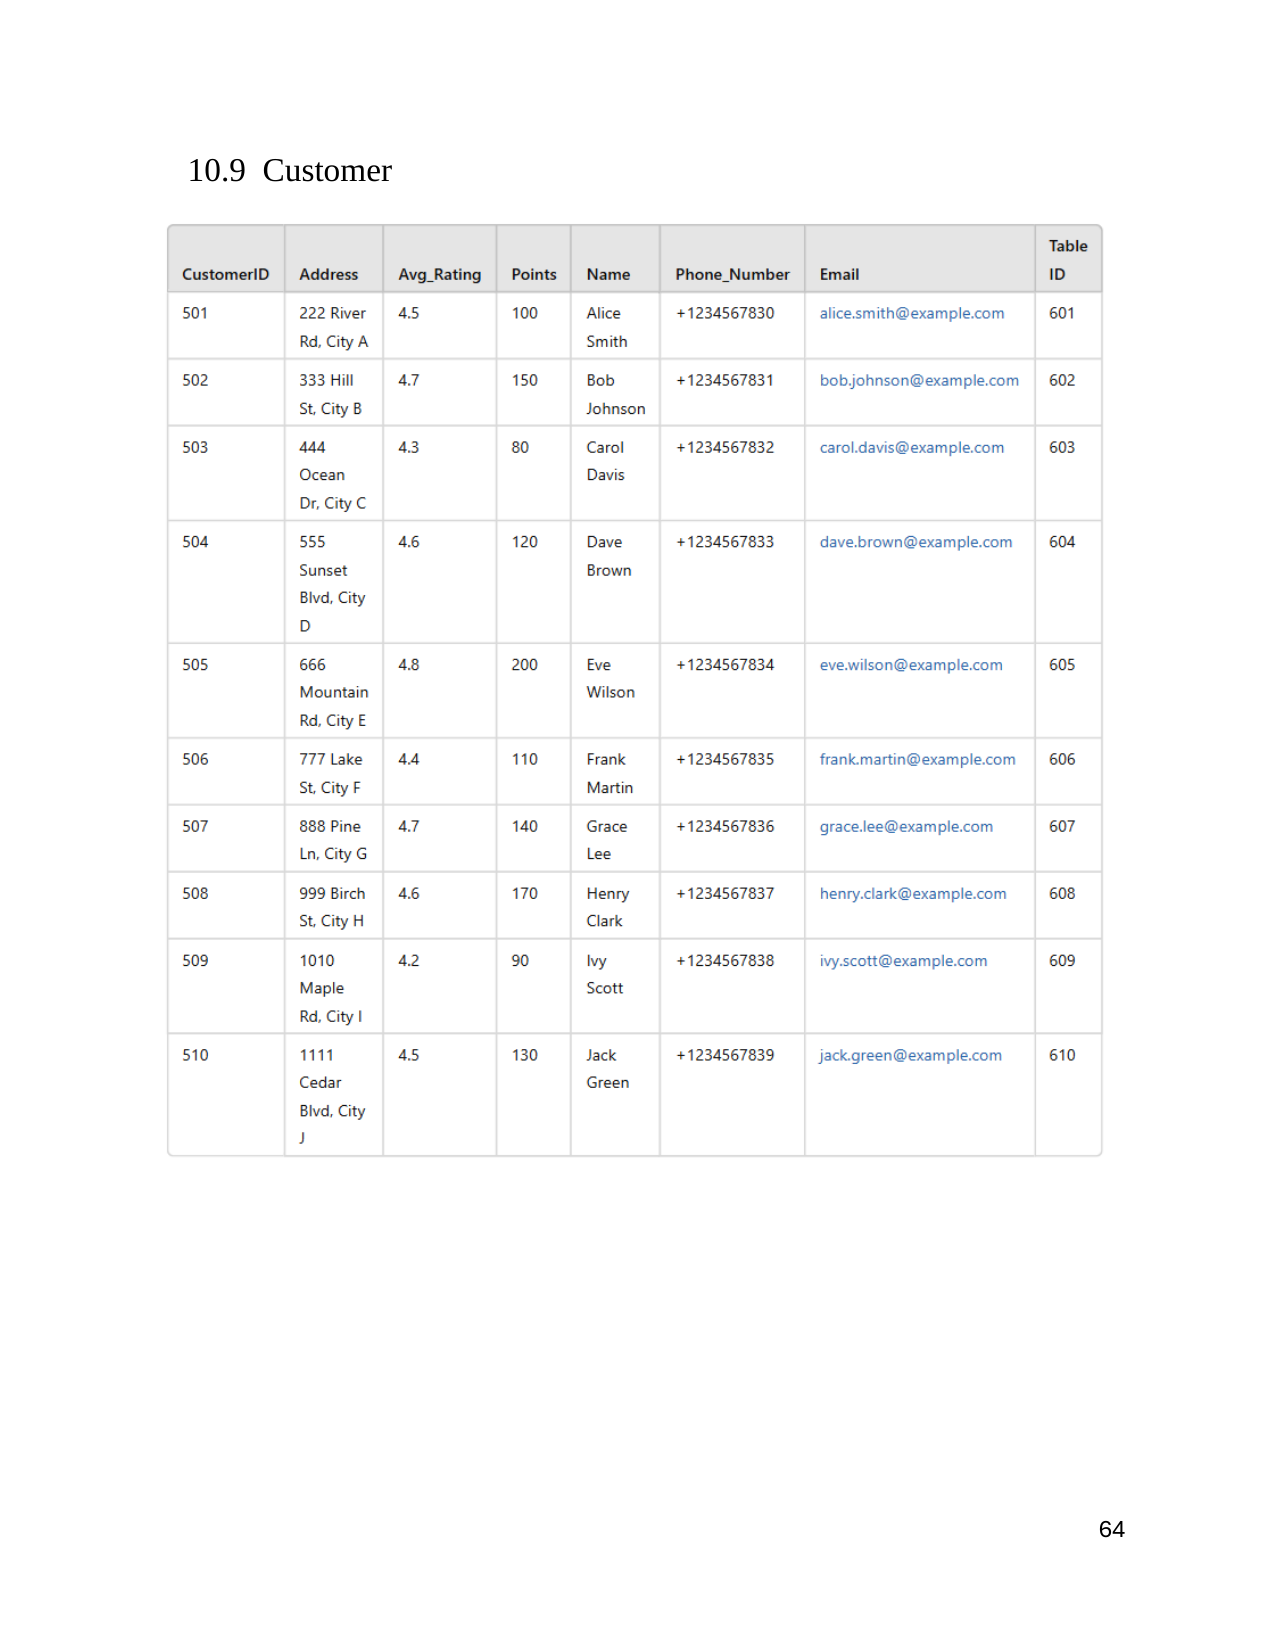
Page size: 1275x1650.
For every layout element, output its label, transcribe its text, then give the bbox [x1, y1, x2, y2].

picture [150, 215, 1125, 1171]
subtitle Customer [187, 150, 1125, 188]
